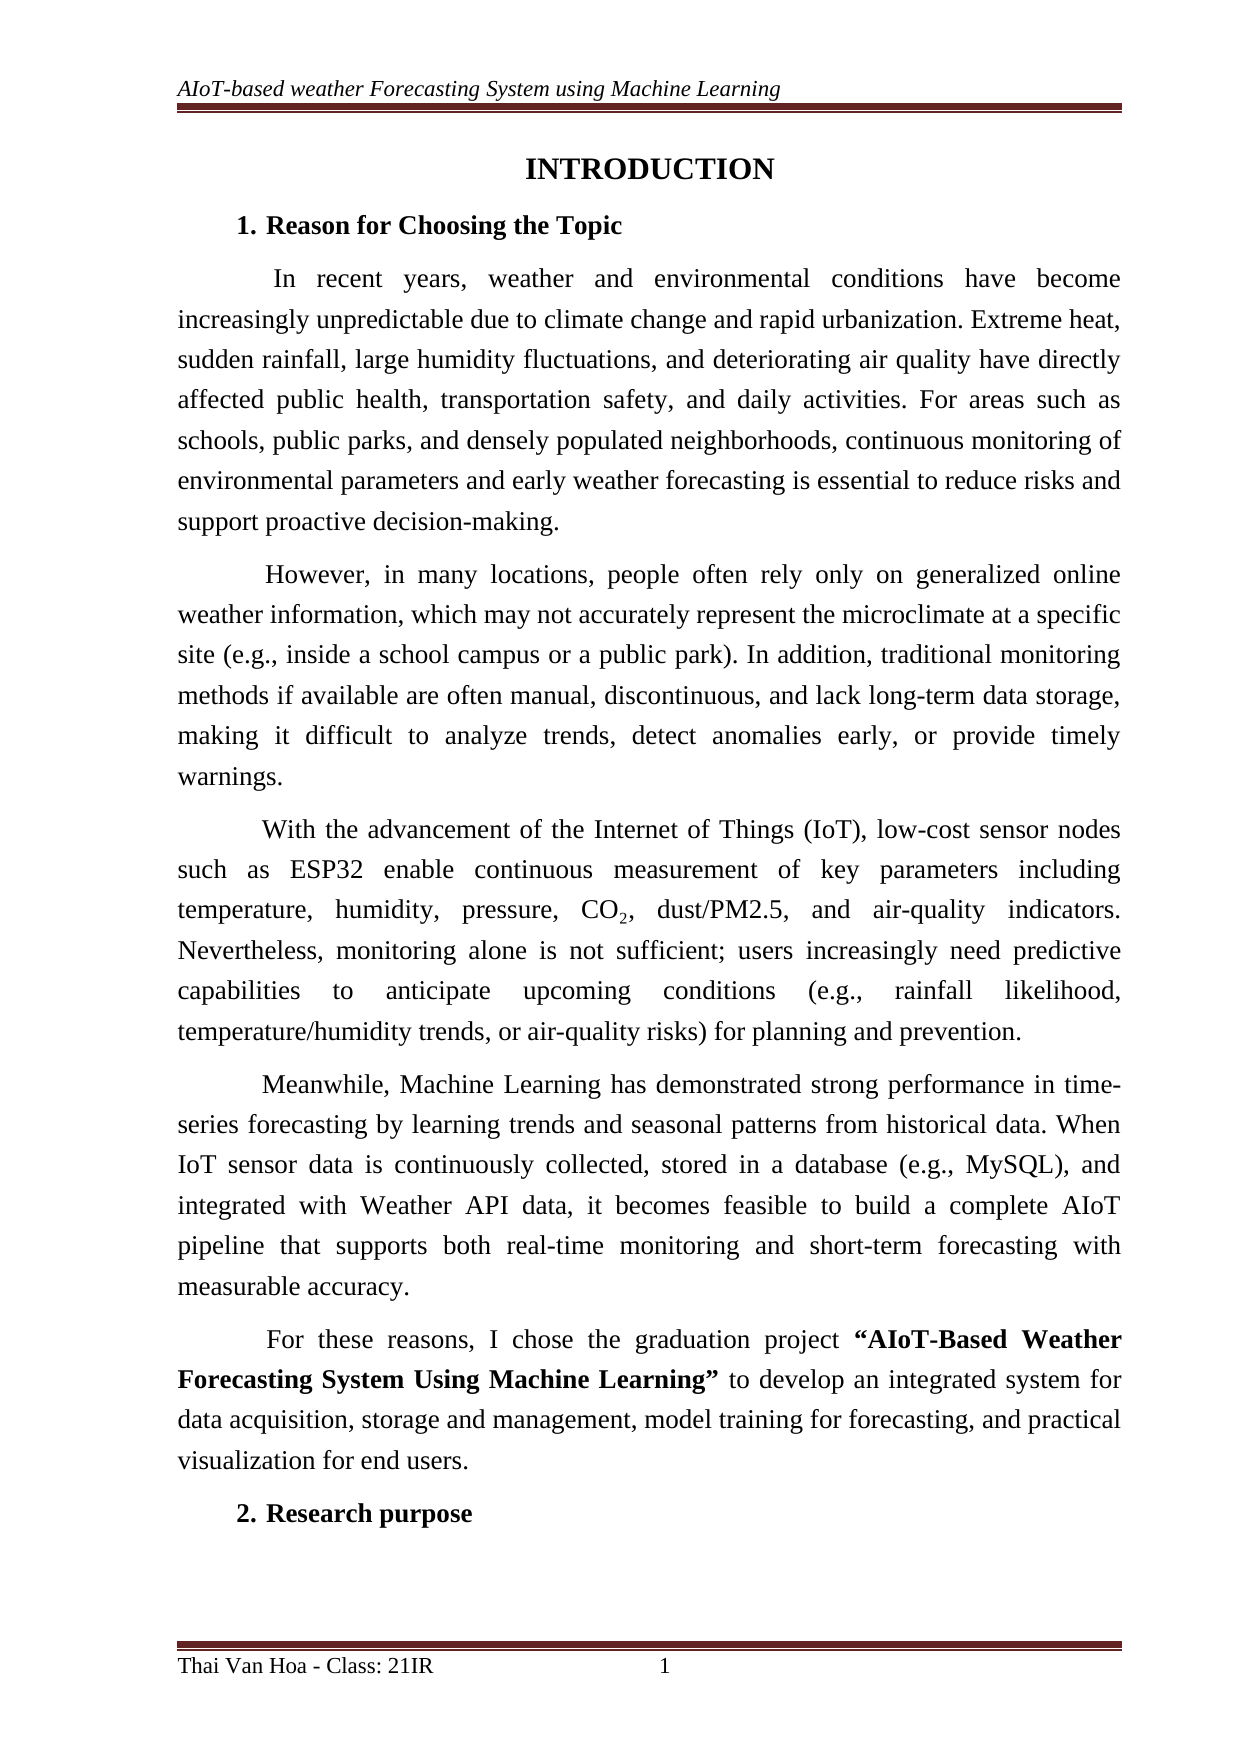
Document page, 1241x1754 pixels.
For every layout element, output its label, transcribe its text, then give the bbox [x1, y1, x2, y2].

text Meanwhile, Machine Learning has demonstrated strong performance in time-series forecasting by learning trends and seasonal patterns from historical data. When IoT sensor data is continuously collected, stored in a database (e.g., MySQL), and integrated with Weather API data, it becomes feasible to build a complete AIoT pipeline that supports both real-time monitoring and short-term forecasting with measurable accuracy. [177, 1068, 1122, 1301]
list Research purpose [177, 1497, 1122, 1528]
list Reason for Choosing the Topic [177, 209, 1122, 241]
text INTRODUCTION [177, 150, 1122, 186]
text However, in many locations, people often rely only on generalized online weather information, which may not accurately represent the microclimate at a specific site (e.g., inside a school campus or a public park). In addition, traditional monitoring methods if available are often manual, discontinuous, and lack long-term data storage, making it difficult to analyze trends, detect anomalies early, or provide timely warnings. [177, 558, 1122, 791]
text For these reasons, I chose the graduation project “AIoT-Based Weather Forecasting System Using Machine Learning” to develop an integrated system for data acquisition, storage and management, model training for forecasting, and practical visualization for end users. [177, 1323, 1122, 1475]
text With the advancement of the Internet of Things (IoT), low-cost sensor nodes such as ESP32 enable continuous measurement of key parameters including temperature, humidity, pressure, CO₂, dust/PM2.5, and air-quality indicators. Nevertheless, monitoring alone is not sufficient; users increasingly need predictive capabilities to anticipate upcoming conditions (e.g., rainfall likelihood, temperature/humidity trends, or air-quality risks) for planning and prevention. [177, 813, 1122, 1046]
text In recent years, weather and environmental conditions have become increasingly unpredictable due to climate change and rapid urbanization. Extreme heat, sudden rainfall, large humidity fluctuations, and deteriorating air quality have directly affected public health, transportation safety, and daily activities. For areas such as schools, public parks, and densely populated neighborhoods, continuous monitoring of environmental parameters and early weather forecasting is essential to reduce risks and support proactive decision-making. [177, 262, 1122, 536]
